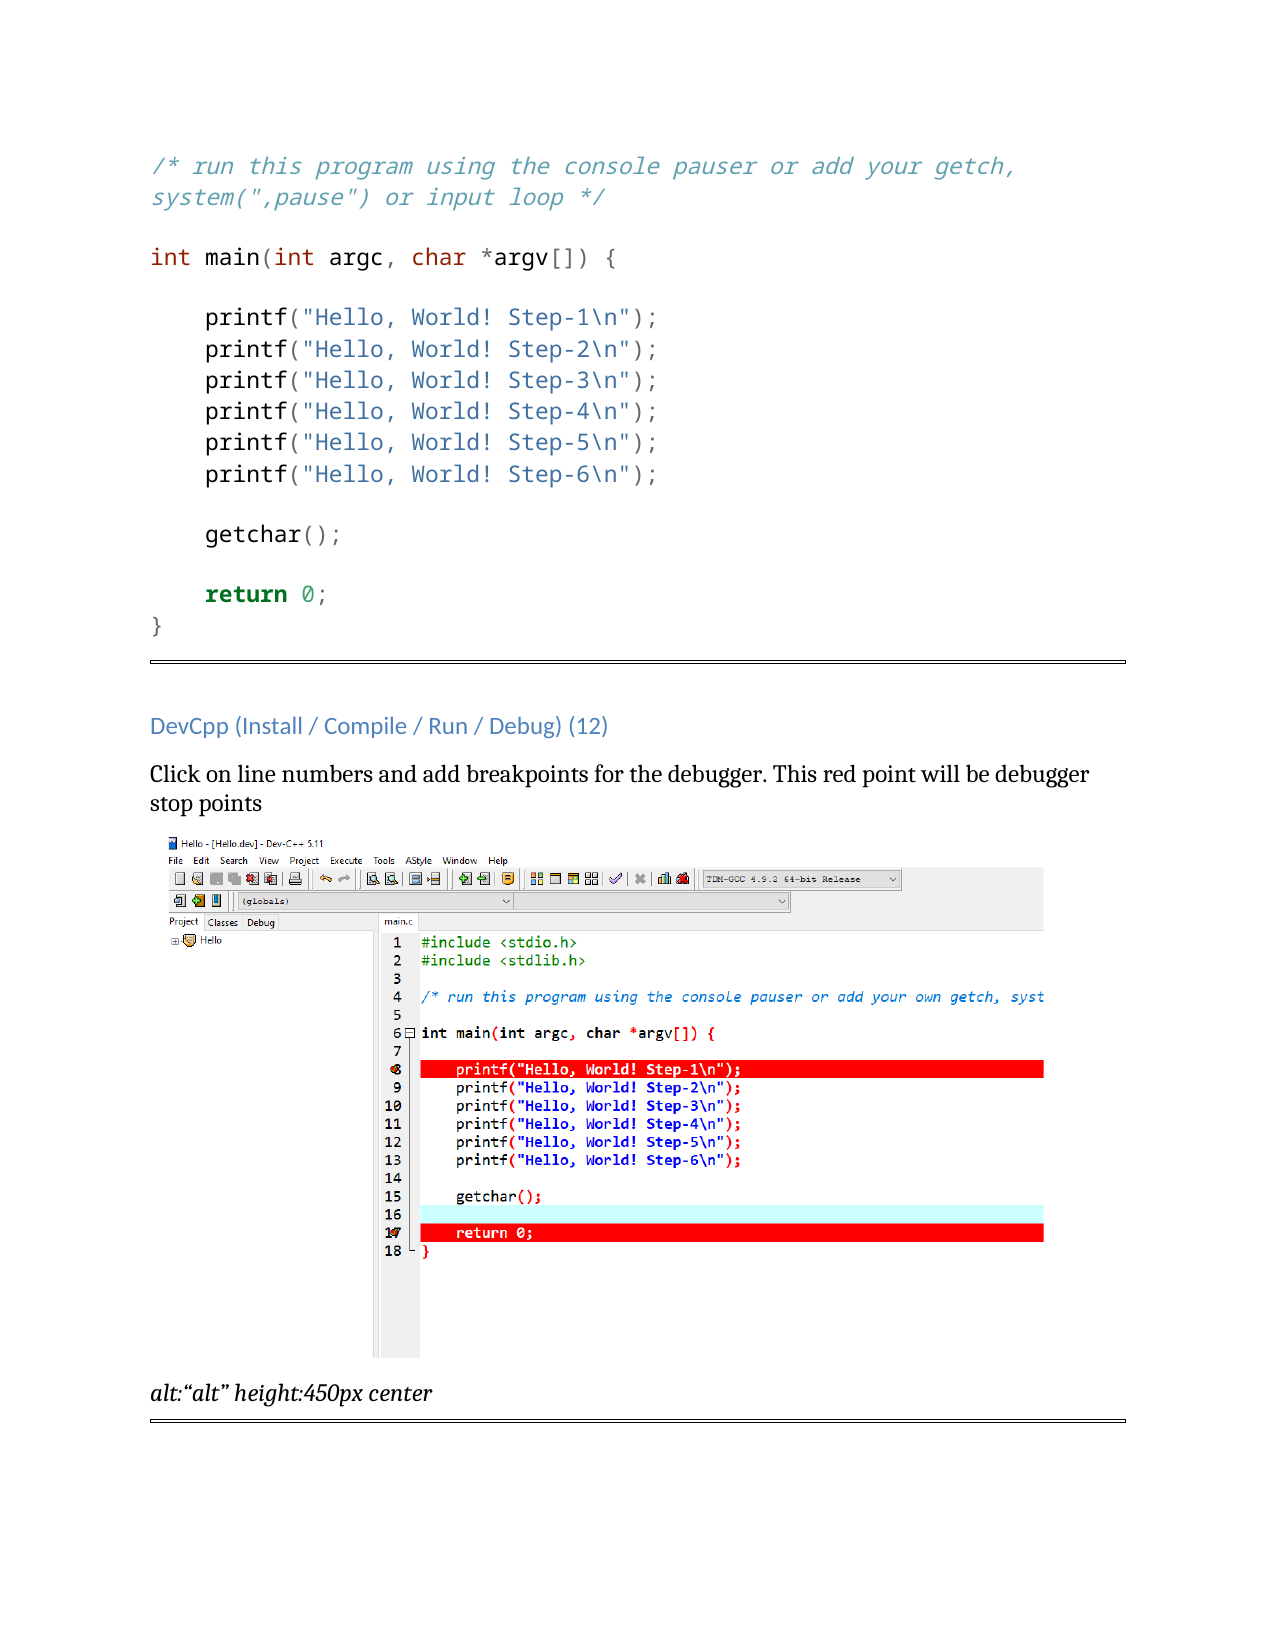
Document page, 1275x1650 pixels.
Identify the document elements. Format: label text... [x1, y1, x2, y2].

text alt:“alt” height:450px center [150, 1378, 1125, 1407]
picture [168, 836, 1044, 1358]
text Click on line numbers and add breakpoints for the debugger. This red point will be debugger stop points [150, 760, 1125, 817]
subtitle DevCpp (Install / Compile / Run / Debug) (12) [150, 710, 1125, 741]
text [150, 150, 1125, 640]
